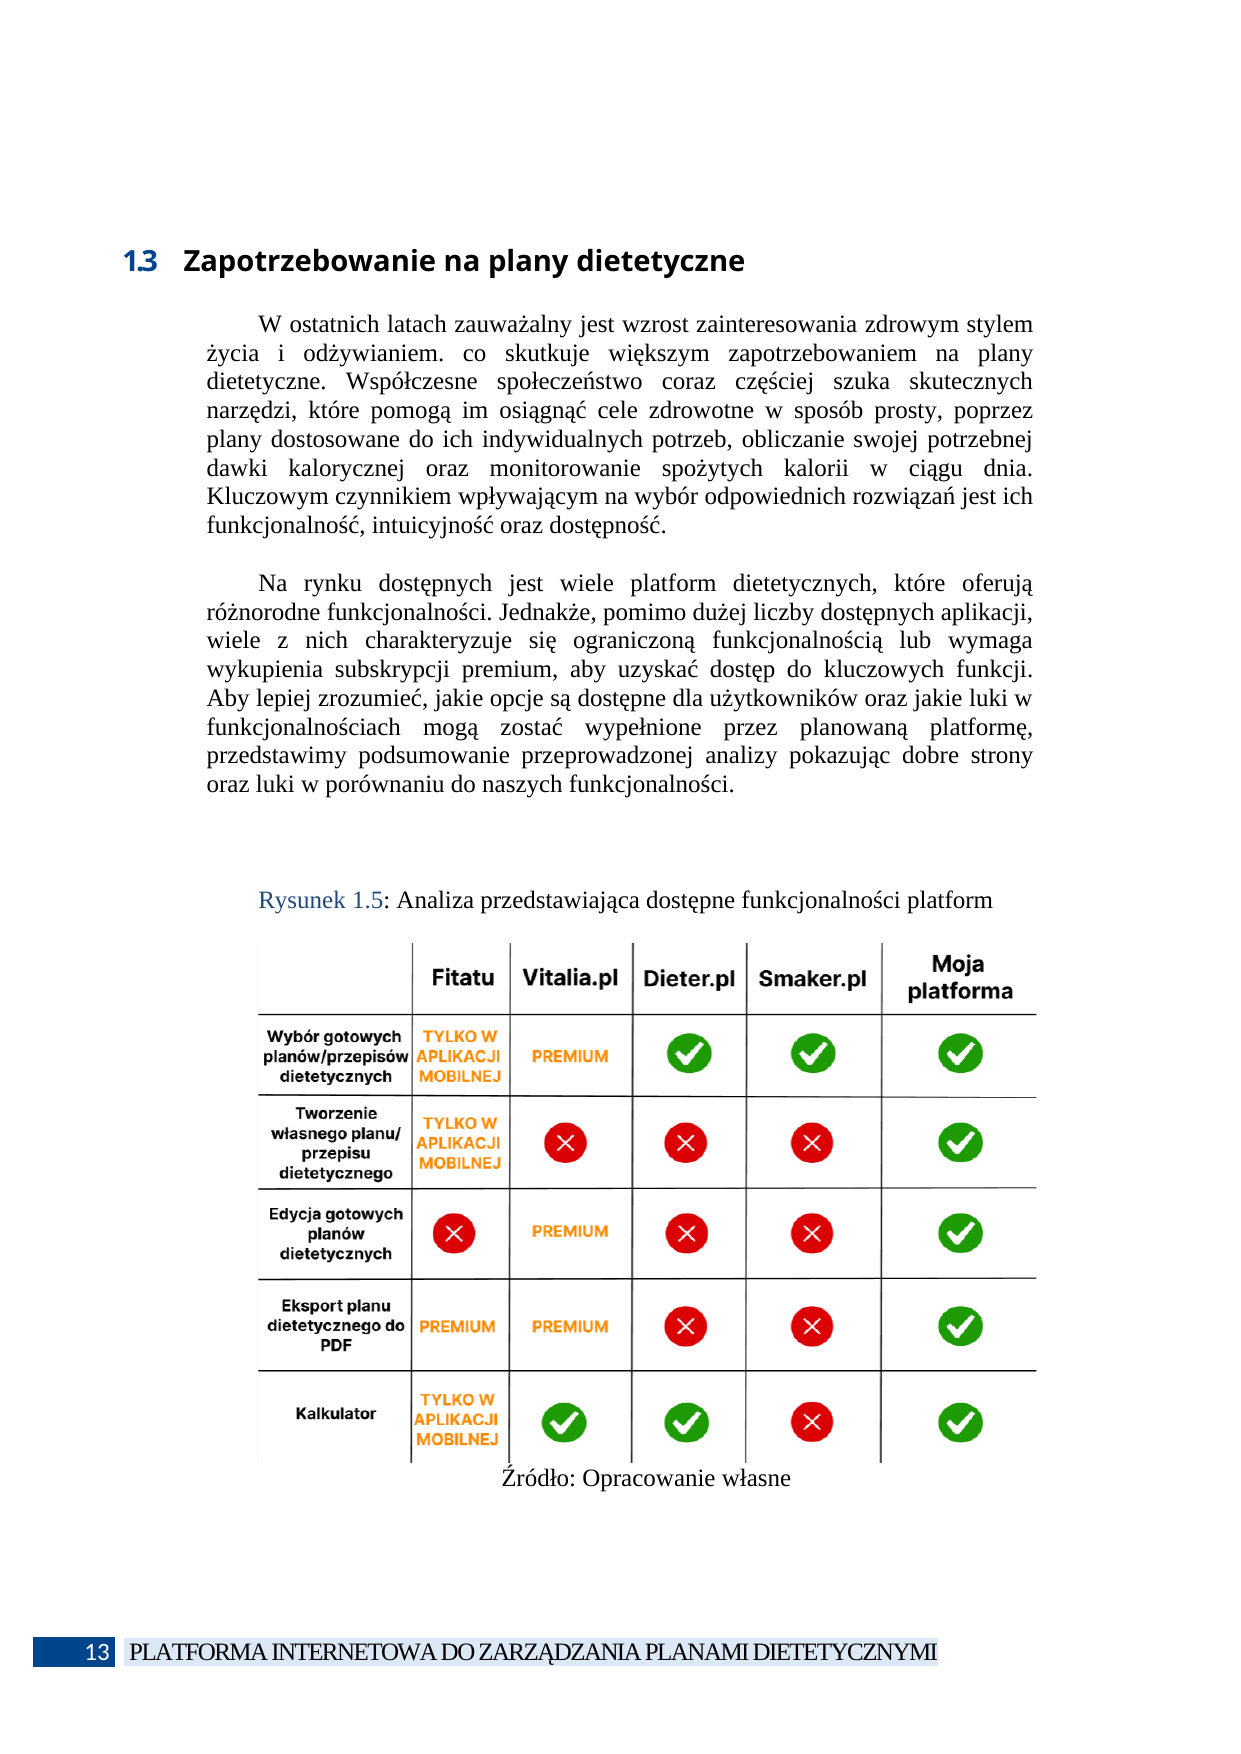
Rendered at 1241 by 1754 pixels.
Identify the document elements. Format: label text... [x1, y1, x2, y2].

subtitle Zapotrzebowanie na plany dietetyczne [122, 240, 1221, 280]
picture [258, 943, 1037, 1463]
text Rysunek 1.5: Analiza przedstawiająca dostępne funkcjonalności platform [206, 885, 1034, 914]
text 13 PLATFORMA INTERNETOWA DO ZARZĄDZANIA PLANAMI DIETETYCZNYMI [115, 1637, 1221, 1667]
text Źródło: Opracowanie własne [258, 1463, 1034, 1492]
text W ostatnich latach zauważalny jest wzrost zainteresowania zdrowym stylem życia i odżywianiem. co skutkuje większym zapotrzebowaniem na plany dietetyczne. Współczesne społeczeństwo coraz częściej szuka skutecznych narzędzi, które pomogą im osiągnąć cele zdrowotne w sposób prosty, poprzez plany dostosowane do ich indywidualnych potrzeb, obliczanie swojej potrzebnej dawki kalorycznej oraz monitorowanie spożytych kalorii w ciągu dnia. Kluczowym czynnikiem wpływającym na wybór odpowiednich rozwiązań jest ich funkcjonalność, intuicyjność oraz dostępność. [206, 309, 1034, 539]
text Na rynku dostępnych jest wiele platform dietetycznych, które oferują różnorodne funkcjonalności. Jednakże, pomimo dużej liczby dostępnych aplikacji, wiele z nich charakteryzuje się ograniczoną funkcjonalnością lub wymaga wykupienia subskrypcji premium, aby uzyskać dostęp do kluczowych funkcji. Aby lepiej zrozumieć, jakie opcje są dostępne dla użytkowników oraz jakie luki w funkcjonalnościach mogą zostać wypełnione przez planowaną platformę, przedstawimy podsumowanie przeprowadzonej analizy pokazując dobre strony oraz luki w porównaniu do naszych funkcjonalności. [206, 568, 1034, 798]
